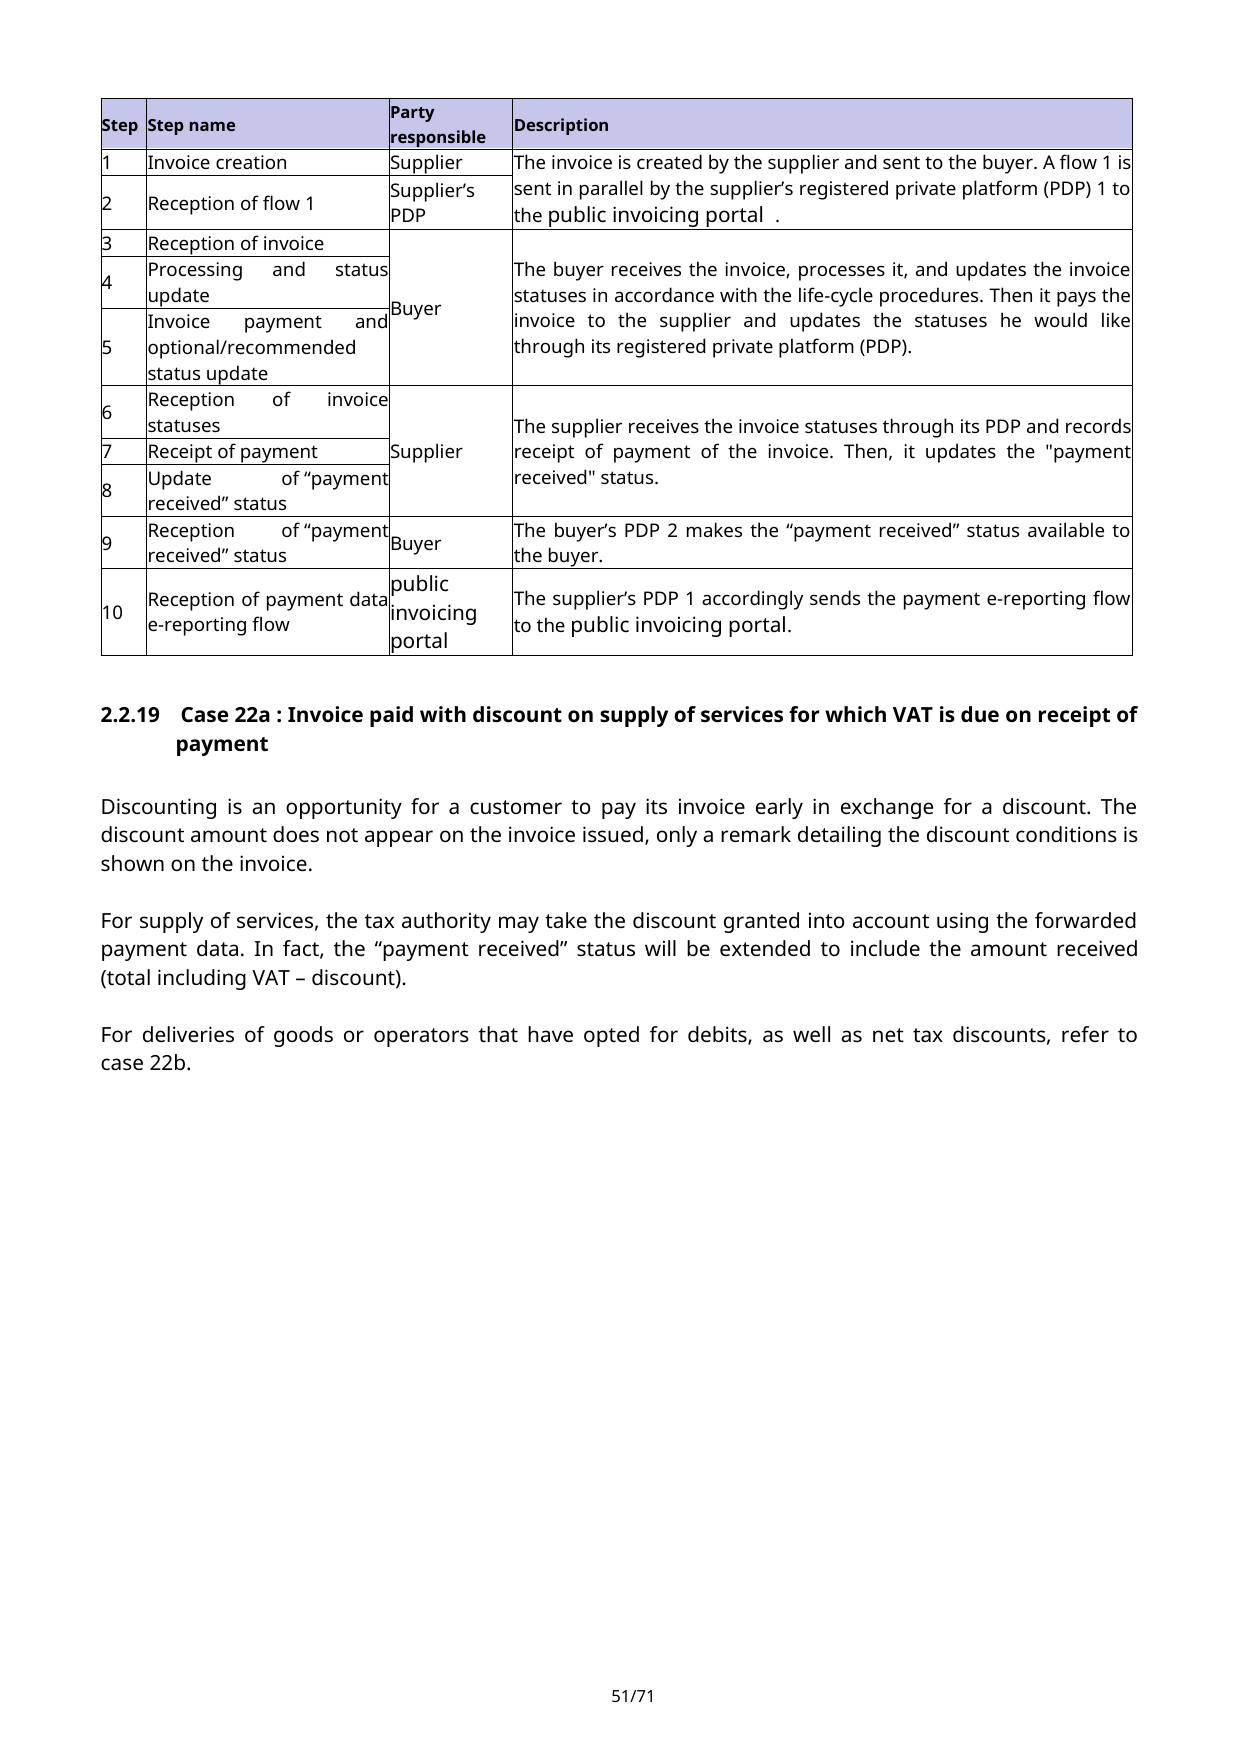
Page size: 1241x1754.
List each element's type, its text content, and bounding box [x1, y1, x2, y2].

table_cell The buyer’s PDP 2 makes the “payment received” status available to the buyer. [513, 517, 1132, 568]
text For supply of services, the tax authority may take the discount granted into account using the forwarded payment data. In fact, the “payment received” status will be extended to include the amount received (total including VAT – discount). [100, 906, 1140, 991]
table_cell Reception of flow 1 [147, 176, 389, 229]
table_cell Processing and status update [147, 257, 389, 308]
table_cell Update of “payment received” status [147, 465, 389, 516]
table_cell The buyer receives the invoice, processes it, and updates the invoice statuses in accordance with the life-cycle procedures. Then it pays the invoice to the supplier and updates the statuses he would like through its registered private platform (PDP). [513, 230, 1132, 385]
table_header Step [102, 99, 146, 148]
table_cell The supplier’s PDP 1 accordingly sends the payment e-reporting flow to the public invoicing portal. [513, 569, 1132, 654]
table_cell Supplier [390, 150, 512, 175]
table_cell 1 [102, 150, 146, 175]
table_cell 5 [102, 309, 146, 385]
table_cell The invoice is created by the supplier and sent to the buyer. A flow 1 is sent in parallel by the supplier’s registered private platform (PDP) 1 to the public invoicing portal . [513, 150, 1132, 229]
table_cell Reception of invoice statuses [147, 386, 389, 437]
subtitle Case 22a : Invoice paid with discount on supply of services for which VAT is due on receipt of payment [100, 701, 1140, 757]
table_cell 6 [102, 386, 146, 437]
table_header Party responsible [390, 99, 512, 148]
table_cell Reception of invoice [147, 230, 389, 256]
table_cell 10 [102, 569, 146, 654]
table_cell Invoice payment and optional/recommended status update [147, 309, 389, 385]
table_cell Buyer [390, 230, 512, 385]
table_cell 3 [102, 230, 146, 256]
table_cell Reception of payment data e-reporting flow [147, 569, 389, 654]
text For deliveries of goods or operators that have opted for debits, as well as net tax discounts, refer to case 22b. [100, 1020, 1140, 1077]
table_cell Invoice creation [147, 150, 389, 175]
table_cell The supplier receives the invoice statuses through its PDP and records receipt of payment of the invoice. Then, it updates the "payment received" status. [513, 386, 1132, 516]
table_cell Buyer [390, 517, 512, 568]
text Discounting is an opportunity for a customer to pay its invoice early in exchange for a discount. The discount amount does not appear on the invoice issued, only a remark detailing the discount conditions is shown on the invoice. [100, 792, 1140, 877]
table_cell public invoicing portal [390, 569, 512, 654]
table_header Description [513, 99, 1132, 148]
table_cell 2 [102, 176, 146, 229]
table_cell Receipt of payment [147, 439, 389, 464]
table_cell 7 [102, 439, 146, 464]
table_header Step name [147, 99, 389, 148]
table_cell Reception of “payment received” status [147, 517, 389, 568]
table_cell Supplier [390, 386, 512, 516]
table_cell Supplier’s PDP [390, 176, 512, 229]
table_cell 4 [102, 257, 146, 308]
table_cell 9 [102, 517, 146, 568]
table_cell 8 [102, 465, 146, 516]
